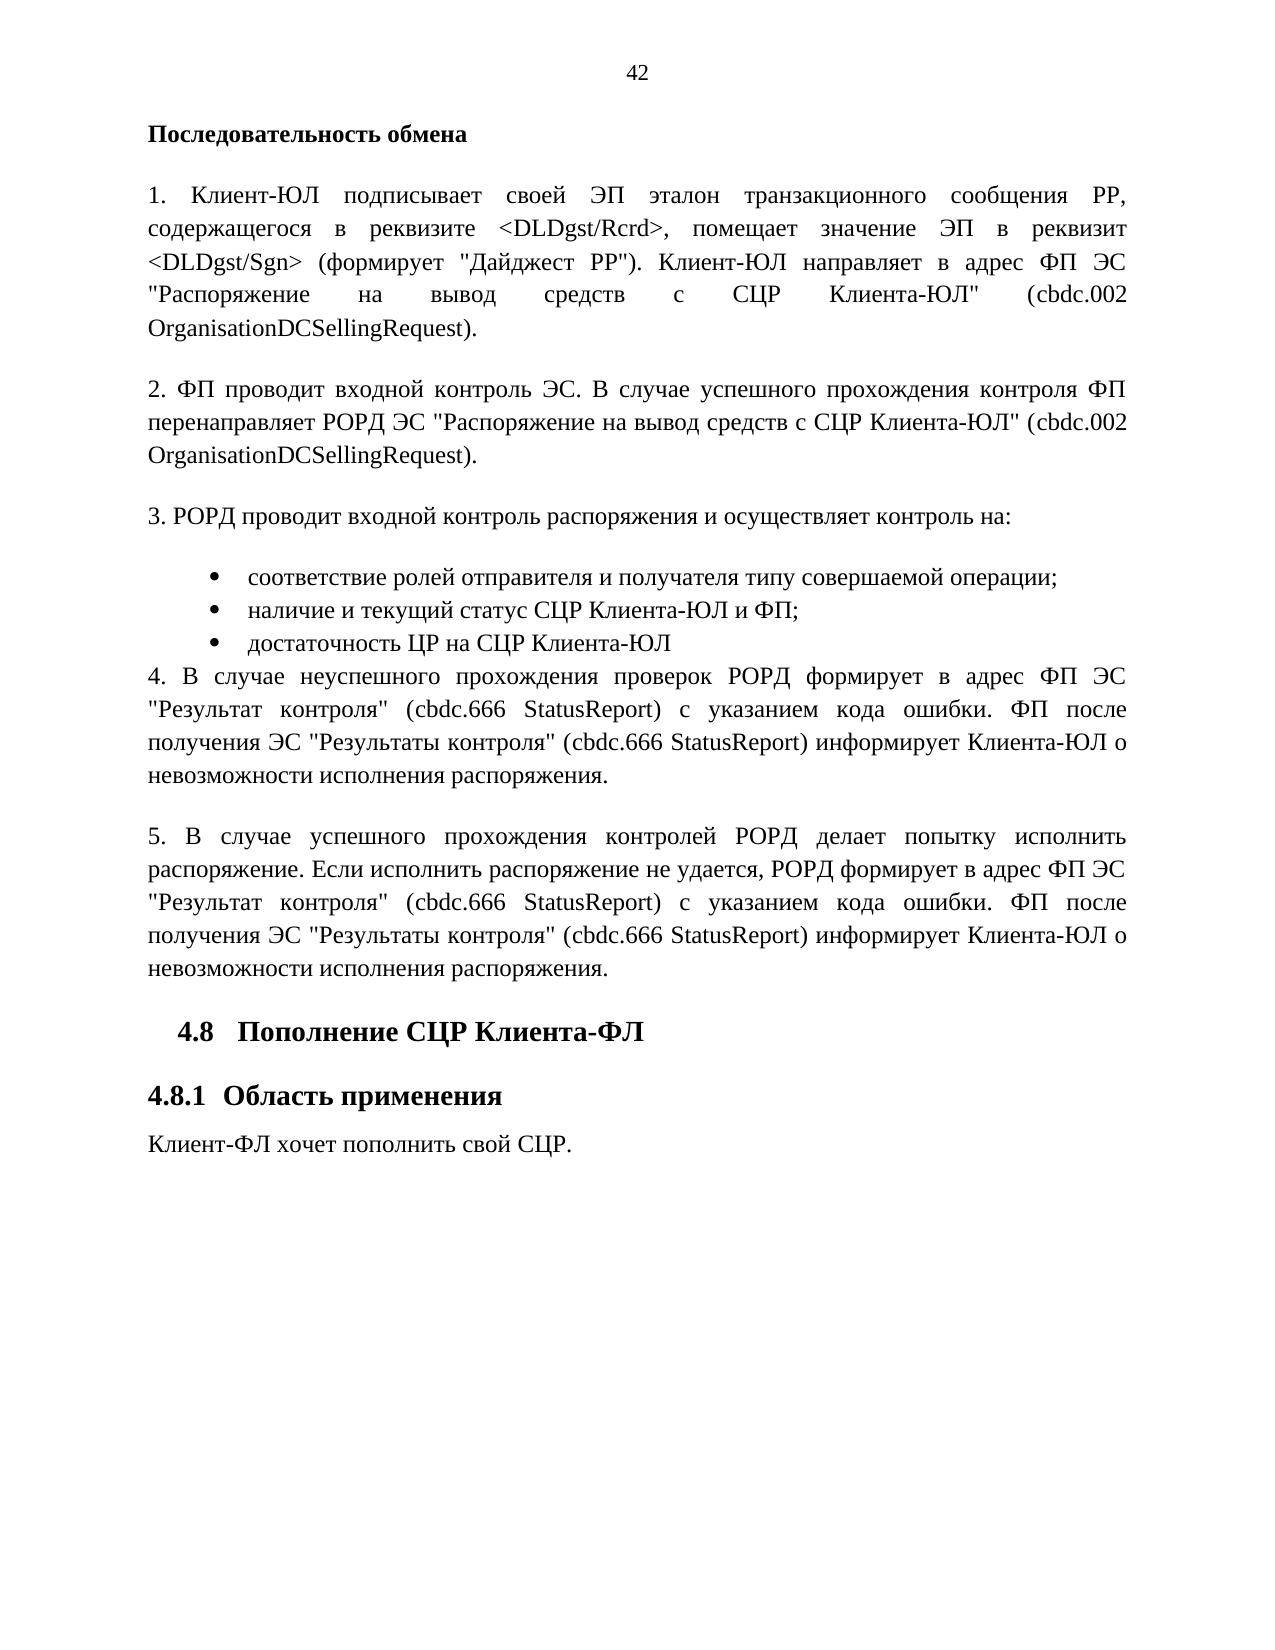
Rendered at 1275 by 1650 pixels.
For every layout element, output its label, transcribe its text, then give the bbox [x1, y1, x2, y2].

subtitle Пополнение СЦР Клиента-ФЛ [177, 1014, 1127, 1048]
text 1. Клиент-ЮЛ подписывает своей ЭП эталон транзакционного сообщения РР, содержащегося в реквизите <DLDgst/Rcrd>, помещает значение ЭП в реквизит <DLDgst/Sgn> (формирует "Дайджест РР"). Клиент-ЮЛ направляет в адрес ФП ЭС "Распоряжение на вывод средств с СЦР Клиента-ЮЛ" (cbdc.002 OrganisationDCSellingRequest). [148, 181, 1127, 341]
text 3. РОРД проводит входной контроль распоряжения и осуществляет контроль на: [148, 501, 1127, 529]
text 4. В случае неуспешного прохождения проверок РОРД формирует в адрес ФП ЭС "Результат контроля" (cbdc.666 StatusReport) с указанием кода ошибки. ФП после получения ЭС "Результаты контроля" (cbdc.666 StatusReport) информирует Клиента-ЮЛ о невозможности исполнения распоряжения. [148, 661, 1127, 789]
text 5. В случае успешного прохождения контролей РОРД делает попытку исполнить распоряжение. Если исполнить распоряжение не удается, РОРД формирует в адрес ФП ЭС "Результат контроля" (cbdc.666 StatusReport) с указанием кода ошибки. ФП после получения ЭС "Результаты контроля" (cbdc.666 StatusReport) информирует Клиента-ЮЛ о невозможности исполнения распоряжения. [148, 821, 1127, 982]
list достаточность ЦР на СЦР Клиента-ЮЛ [210, 628, 1127, 657]
text 2. ФП проводит входной контроль ЭС. В случае успешного прохождения контроля ФП перенаправляет РОРД ЭС "Распоряжение на вывод средств с СЦР Клиента-ЮЛ" (cbdc.002 OrganisationDCSellingRequest). [148, 374, 1127, 468]
text Клиент-ФЛ хочет пополнить свой СЦР. [148, 1129, 1127, 1157]
subtitle Область применения [148, 1078, 1127, 1111]
list наличие и текущий статус СЦР Клиента-ЮЛ и ФП; [210, 595, 1127, 623]
text Последовательность обмена [148, 119, 1127, 148]
list соответствие ролей отправителя и получателя типу совершаемой операции; [210, 562, 1127, 591]
